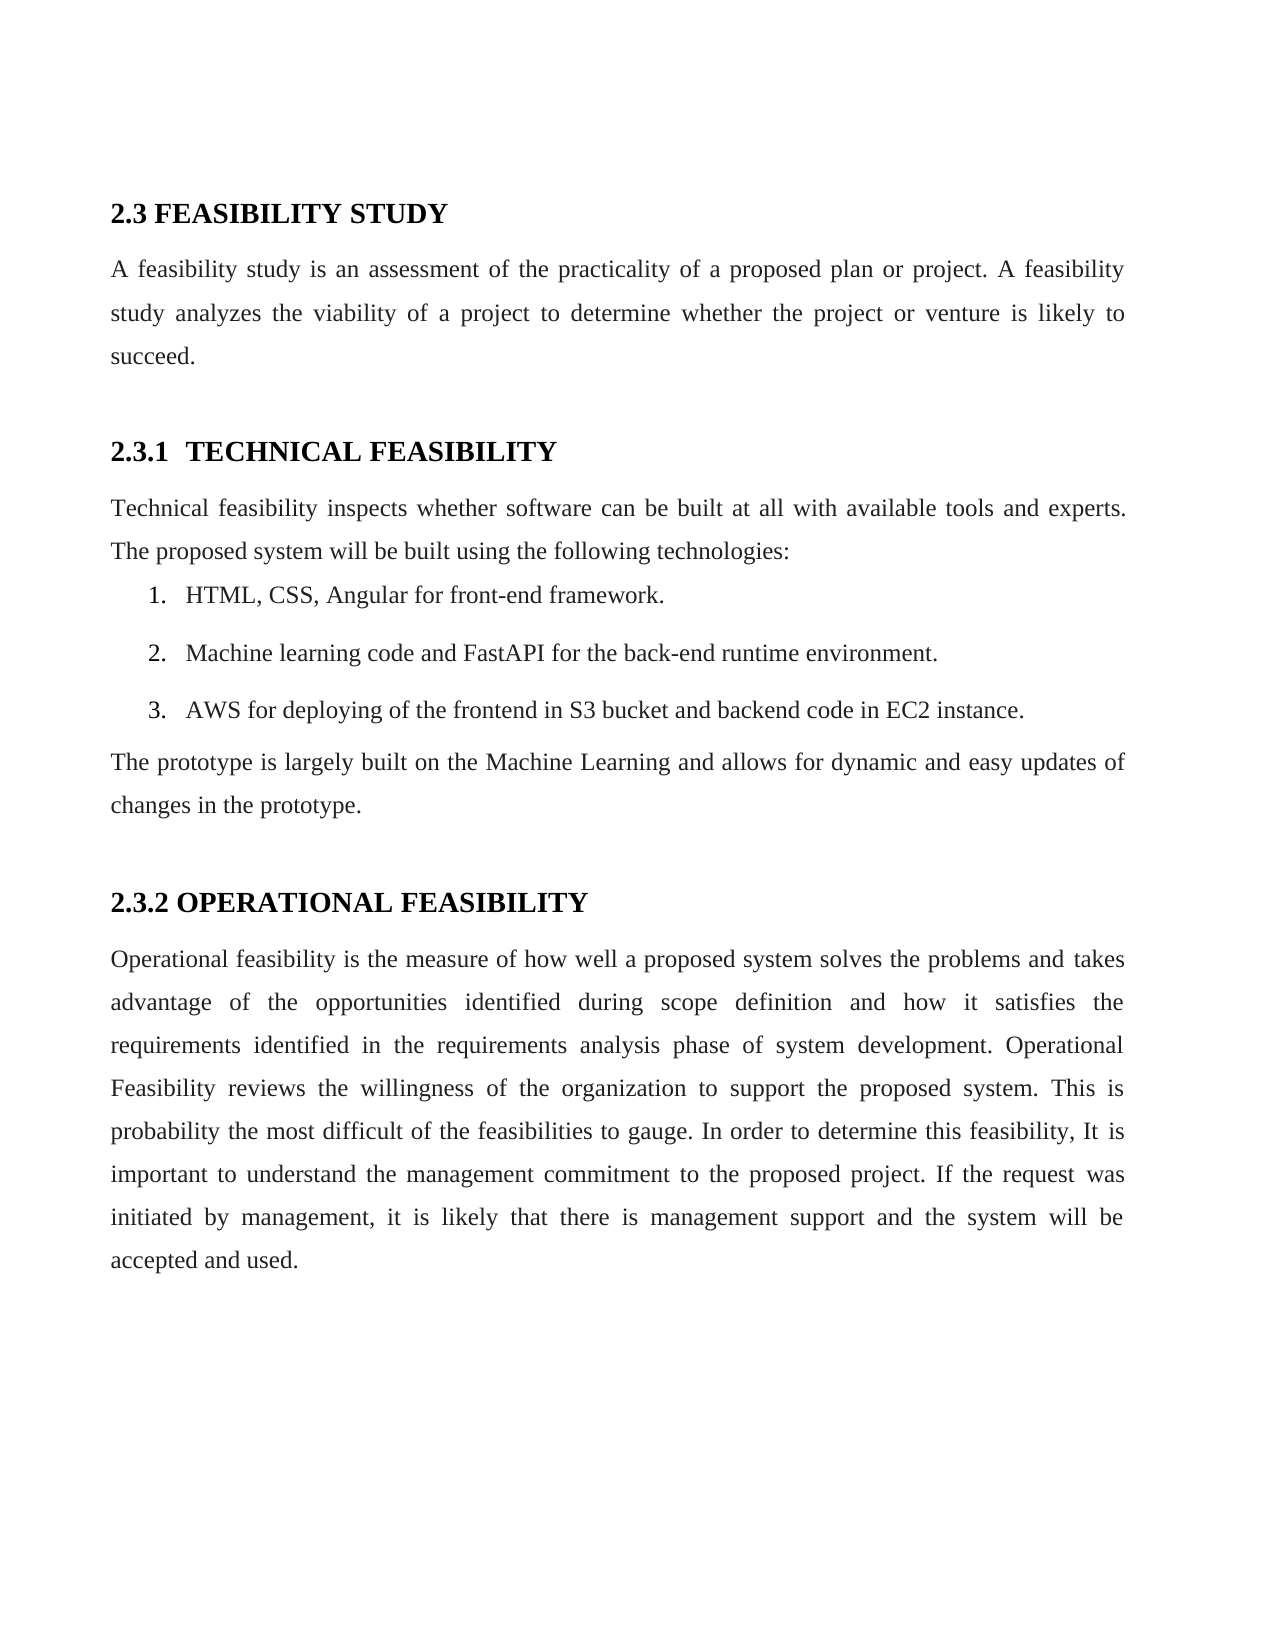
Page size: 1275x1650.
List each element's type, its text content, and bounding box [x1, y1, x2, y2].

list HTML, CSS, Angular for front-end framework. [148, 580, 1212, 609]
list AWS for deploying of the frontend in S3 bucket and backend code in EC2 instance. [148, 696, 1212, 724]
text Technical feasibility inspects whether software can be built at all with available tools and experts. The proposed system will be built using the following technologies: [110, 493, 1127, 564]
list Machine learning code and FastAPI for the back-end runtime environment. [148, 638, 1212, 667]
subtitle 2.3 FEASIBILITY STUDY [110, 196, 1212, 229]
subtitle TECHNICAL FEASIBILITY [110, 434, 1212, 468]
text Operational feasibility is the measure of how well a proposed system solves the problems and takes advantage of the opportunities identified during scope definition and how it satisfies the requirements identified in the requirements analysis phase of system development. Operational Feasibility reviews the willingness of the organization to support the proposed system. This is probability the most difficult of the feasibilities to gauge. In order to determine this feasibility, It is important to understand the management commitment to the proposed project. If the request was initiated by management, it is likely that there is management support and the system will be accepted and used. [110, 944, 1125, 1274]
text A feasibility study is an assessment of the practicality of a proposed plan or project. A feasibility study analyzes the viability of a project to determine whether the project or venture is likely to succeed. [110, 254, 1126, 369]
text The prototype is largely built on the Machine Learning and allows for dynamic and easy updates of changes in the prototype. [110, 747, 1127, 819]
subtitle 2.3.2 OPERATIONAL FEASIBILITY [110, 885, 1212, 919]
